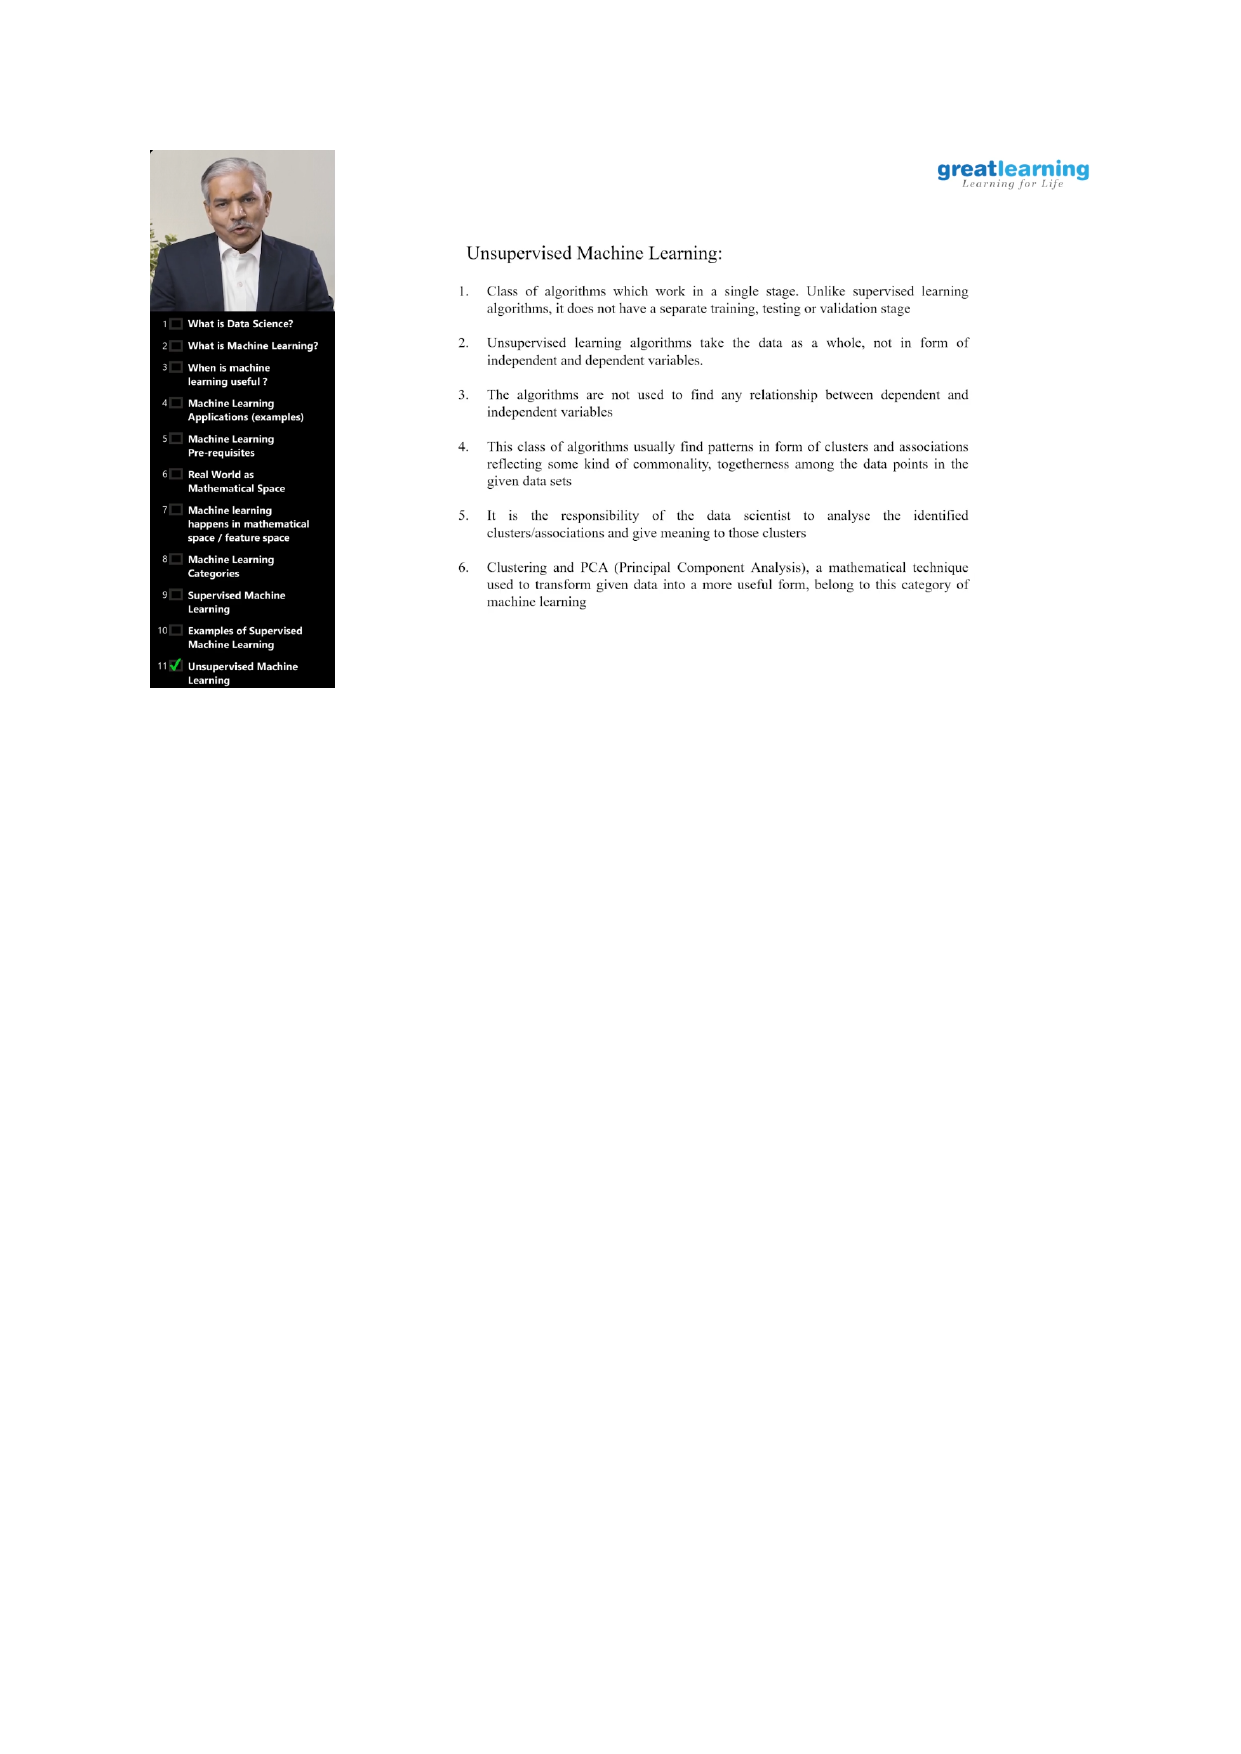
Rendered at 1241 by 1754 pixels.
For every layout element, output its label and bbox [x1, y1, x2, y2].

picture [150, 150, 1091, 688]
